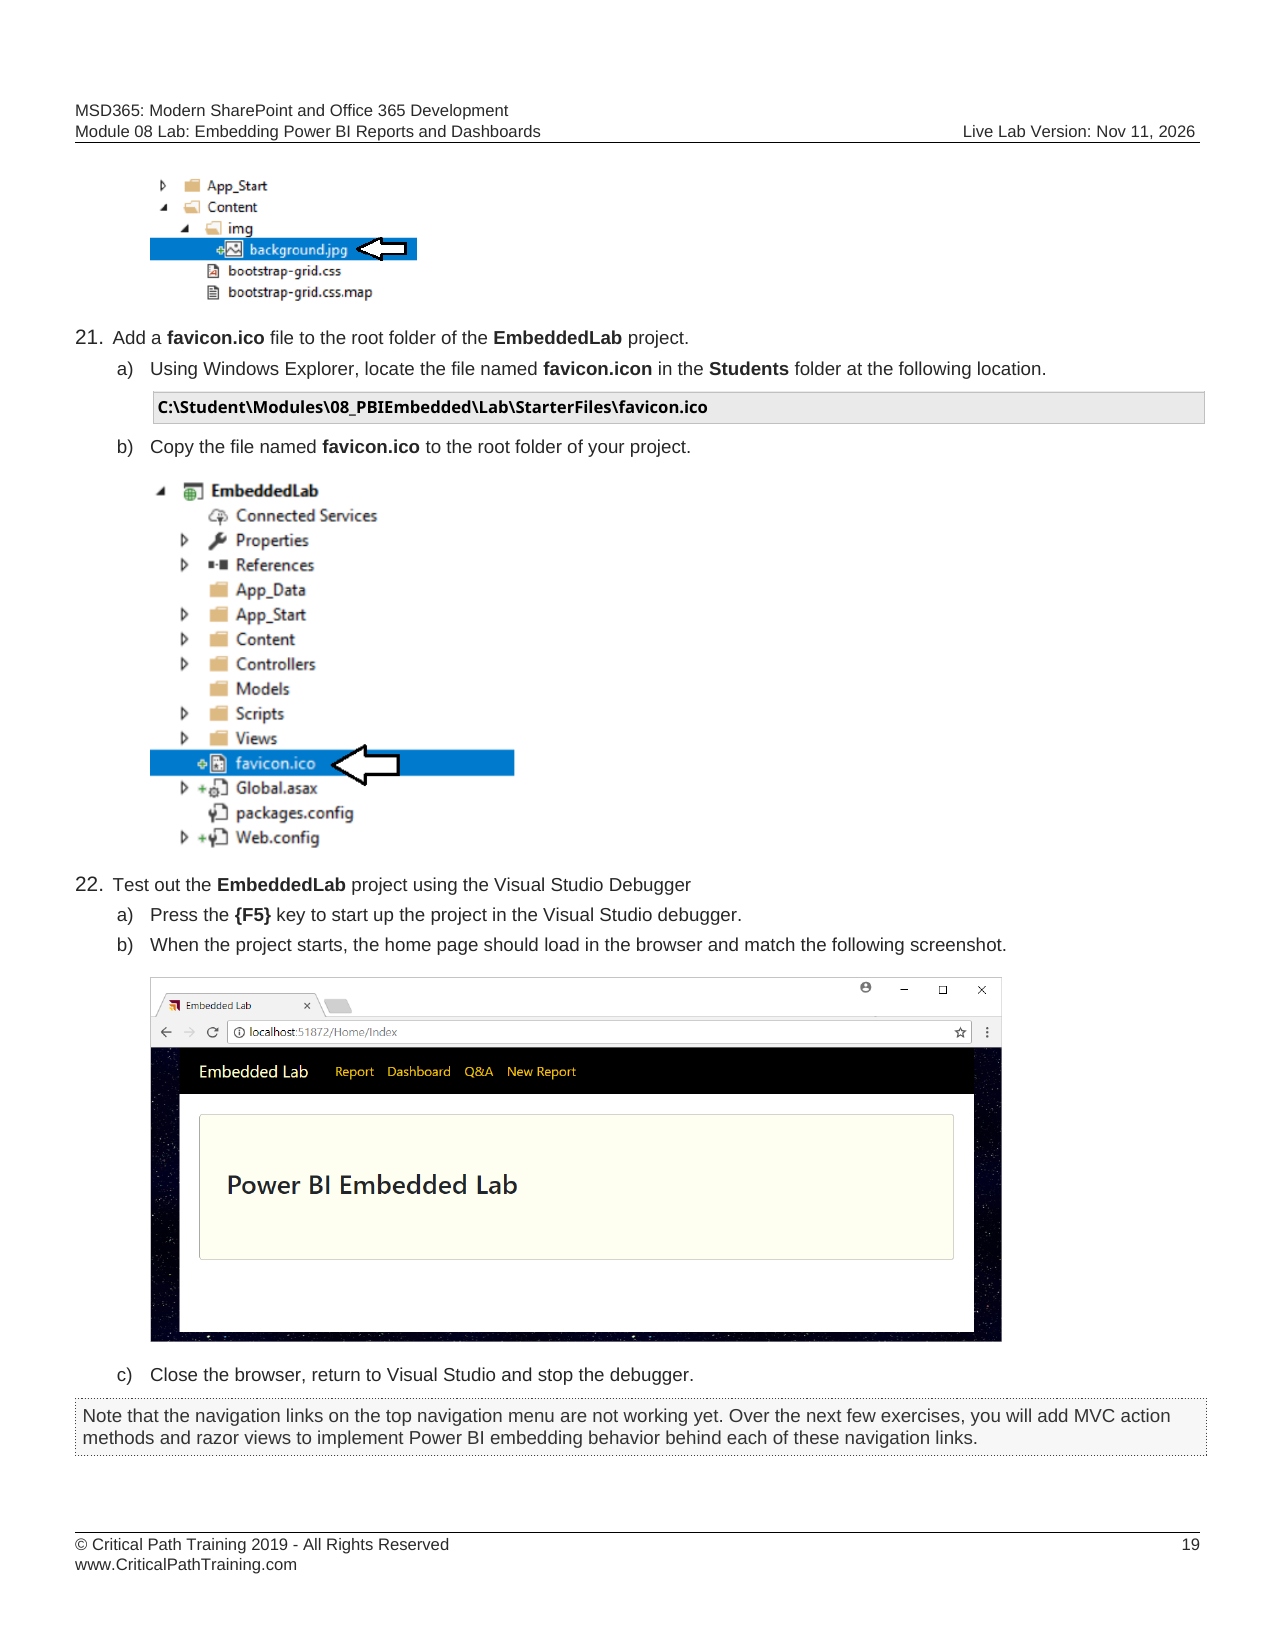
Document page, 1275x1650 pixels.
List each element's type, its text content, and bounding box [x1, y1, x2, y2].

text Test out the EmbeddedLab project using the Visual Studio Debugger [75, 872, 1200, 896]
text Close the browser, return to Visual Studio and stop the debugger. [117, 1364, 1200, 1386]
text Copy the file named favicon.ico to the root folder of your project. [117, 436, 1200, 458]
picture [150, 177, 417, 304]
text Press the {F5} key to start up the project in the Visual Studio debugger. [117, 904, 1200, 926]
text Using Windows Explorer, locate the file named favicon.icon in the Students folder at the following location. [117, 357, 1200, 379]
text Note that the navigation links on the top navigation menu are not working yet. Over the next few exercises, you will add MVC action methods and razor views to implement Power BI embedding behavior behind each of these navigation links. [75, 1398, 1207, 1456]
text C:\Student\Modules\08_PBIEmbedded\Lab\StarterFiles\favicon.ico [154, 393, 1204, 423]
picture [150, 977, 1002, 1342]
text Add a favicon.ico file to the root folder of the EmbeddedLab project. [75, 325, 1200, 349]
text When the project starts, the home page should load in the browser and match the following screenshot. [117, 934, 1200, 956]
picture [150, 479, 515, 851]
